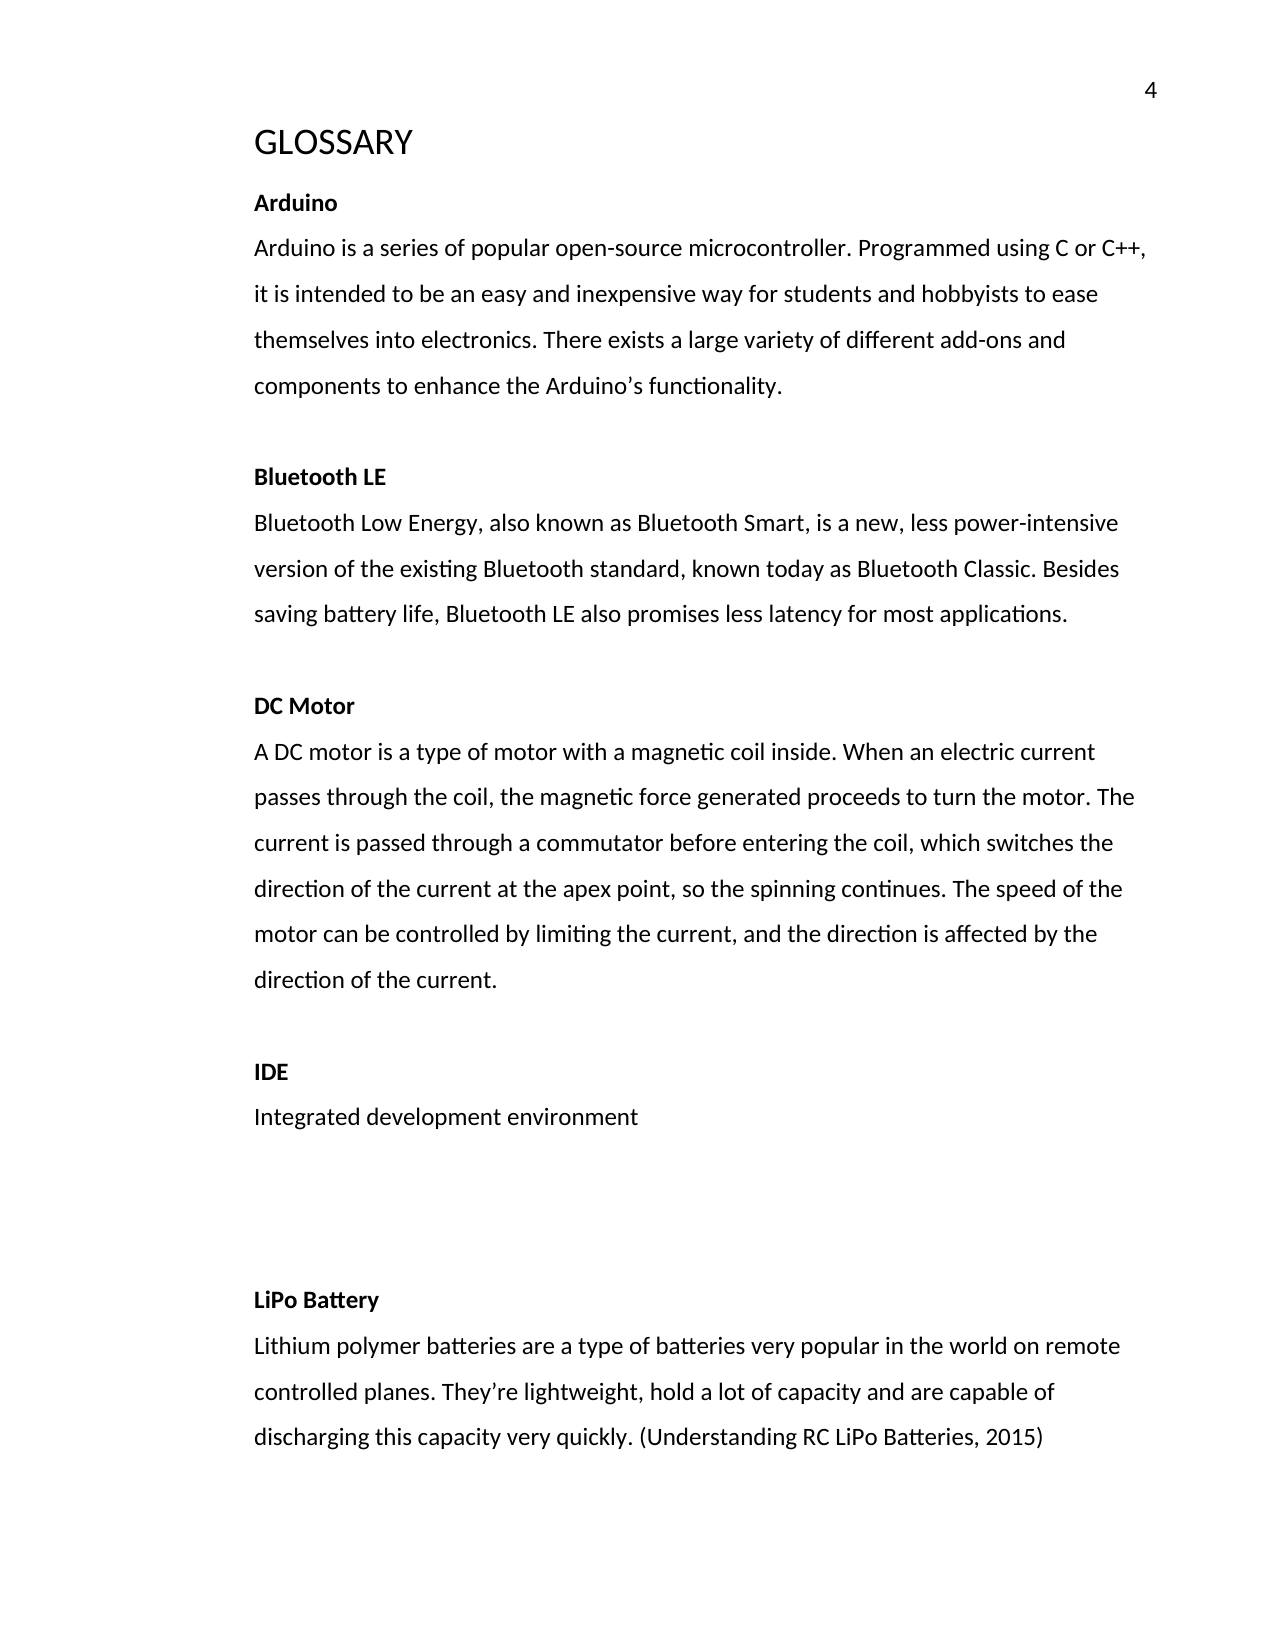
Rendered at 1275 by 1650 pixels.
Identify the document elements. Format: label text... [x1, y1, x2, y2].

text Arduino [254, 187, 1157, 217]
text Bluetooth LE [254, 461, 1157, 492]
subtitle Glossary [254, 118, 1157, 164]
text Bluetooth Low Energy, also known as Bluetooth Smart, is a new, less power-intensive version of the existing Bluetooth standard, known today as Bluetooth Classic. Besides saving battery life, Bluetooth LE also promises less latency for most applications. [254, 507, 1157, 629]
text DC Motor [254, 690, 1157, 720]
text A DC motor is a type of motor with a magnetic coil inside. When an electric current passes through the coil, the magnetic force generated proceeds to turn the motor. The current is passed through a commutator before entering the coil, which switches the direction of the current at the apex point, so the spinning continues. The speed of the motor can be controlled by limiting the current, and the direction is affected by the direction of the current. [254, 736, 1157, 995]
text LiPo Battery [254, 1284, 1157, 1315]
text IDE [254, 1056, 1157, 1086]
text Arduino is a series of popular open-source microcontroller. Programmed using C or C++, it is intended to be an easy and inexpensive way for students and hobbyists to ease themselves into electronics. There exists a large variety of different add-ons and components to enhance the Arduino’s functionality. [254, 233, 1157, 400]
text Integrated development environment [254, 1101, 1157, 1132]
text Lithium polymer batteries are a type of batteries very popular in the world on remote controlled planes. They’re lightweight, hold a lot of capacity and are capable of discharging this capacity very quickly. (Understanding RC LiPo Batteries, 2015) [254, 1330, 1157, 1452]
